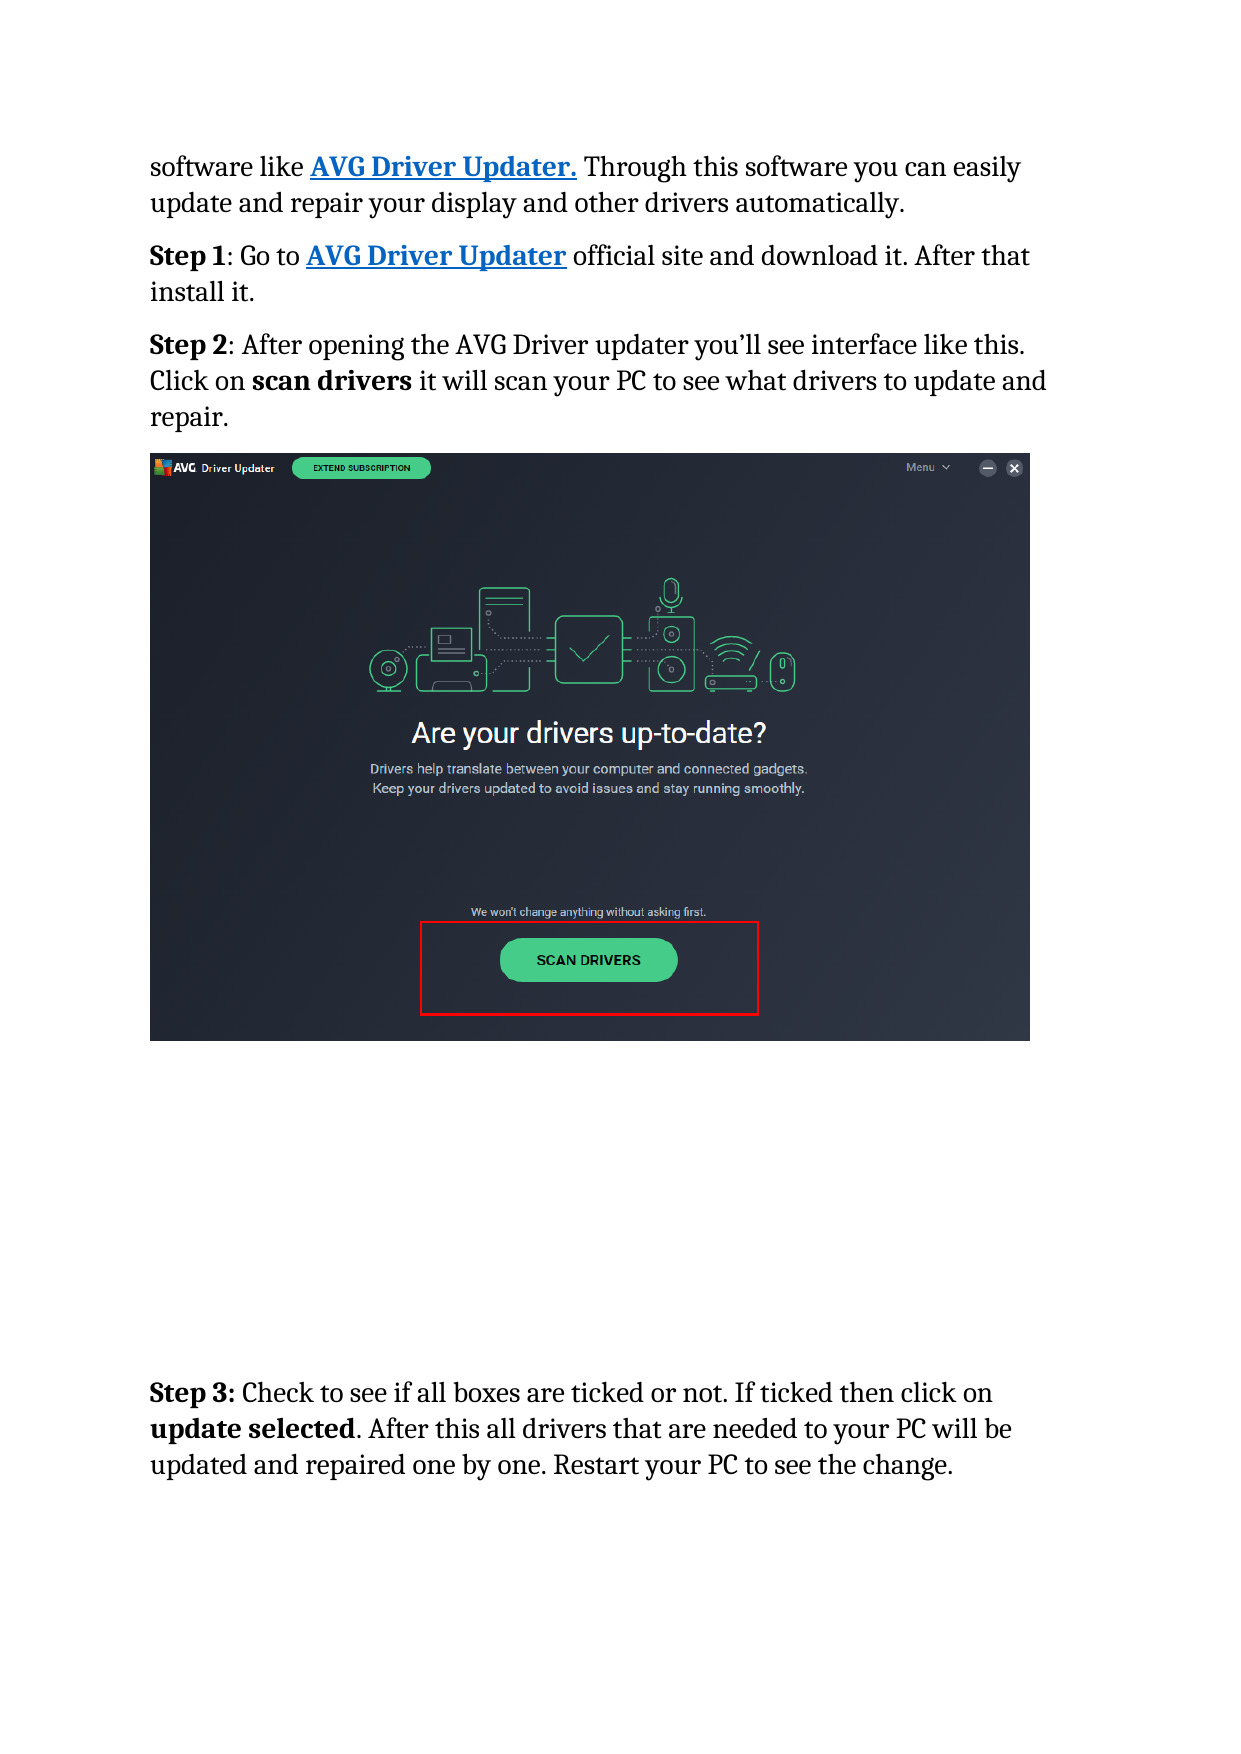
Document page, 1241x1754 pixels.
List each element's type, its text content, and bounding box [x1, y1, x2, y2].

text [150, 150, 1090, 220]
text Step 1: Go to AVG Driver Updater official site and download it. After that install it. [150, 239, 1090, 309]
picture [150, 453, 1030, 1041]
text Step 3: Check to see if all boxes are ticked or not. If ticked then click on update selected. After this all drivers that are needed to your PC will be updated and repaired one by one. Restart your PC to see the change. [150, 1376, 1090, 1482]
text Step 2: After opening the AVG Driver updater you’ll see interface like this. Click on scan drivers it will scan your PC to see what drivers to update and repair. [150, 328, 1090, 434]
